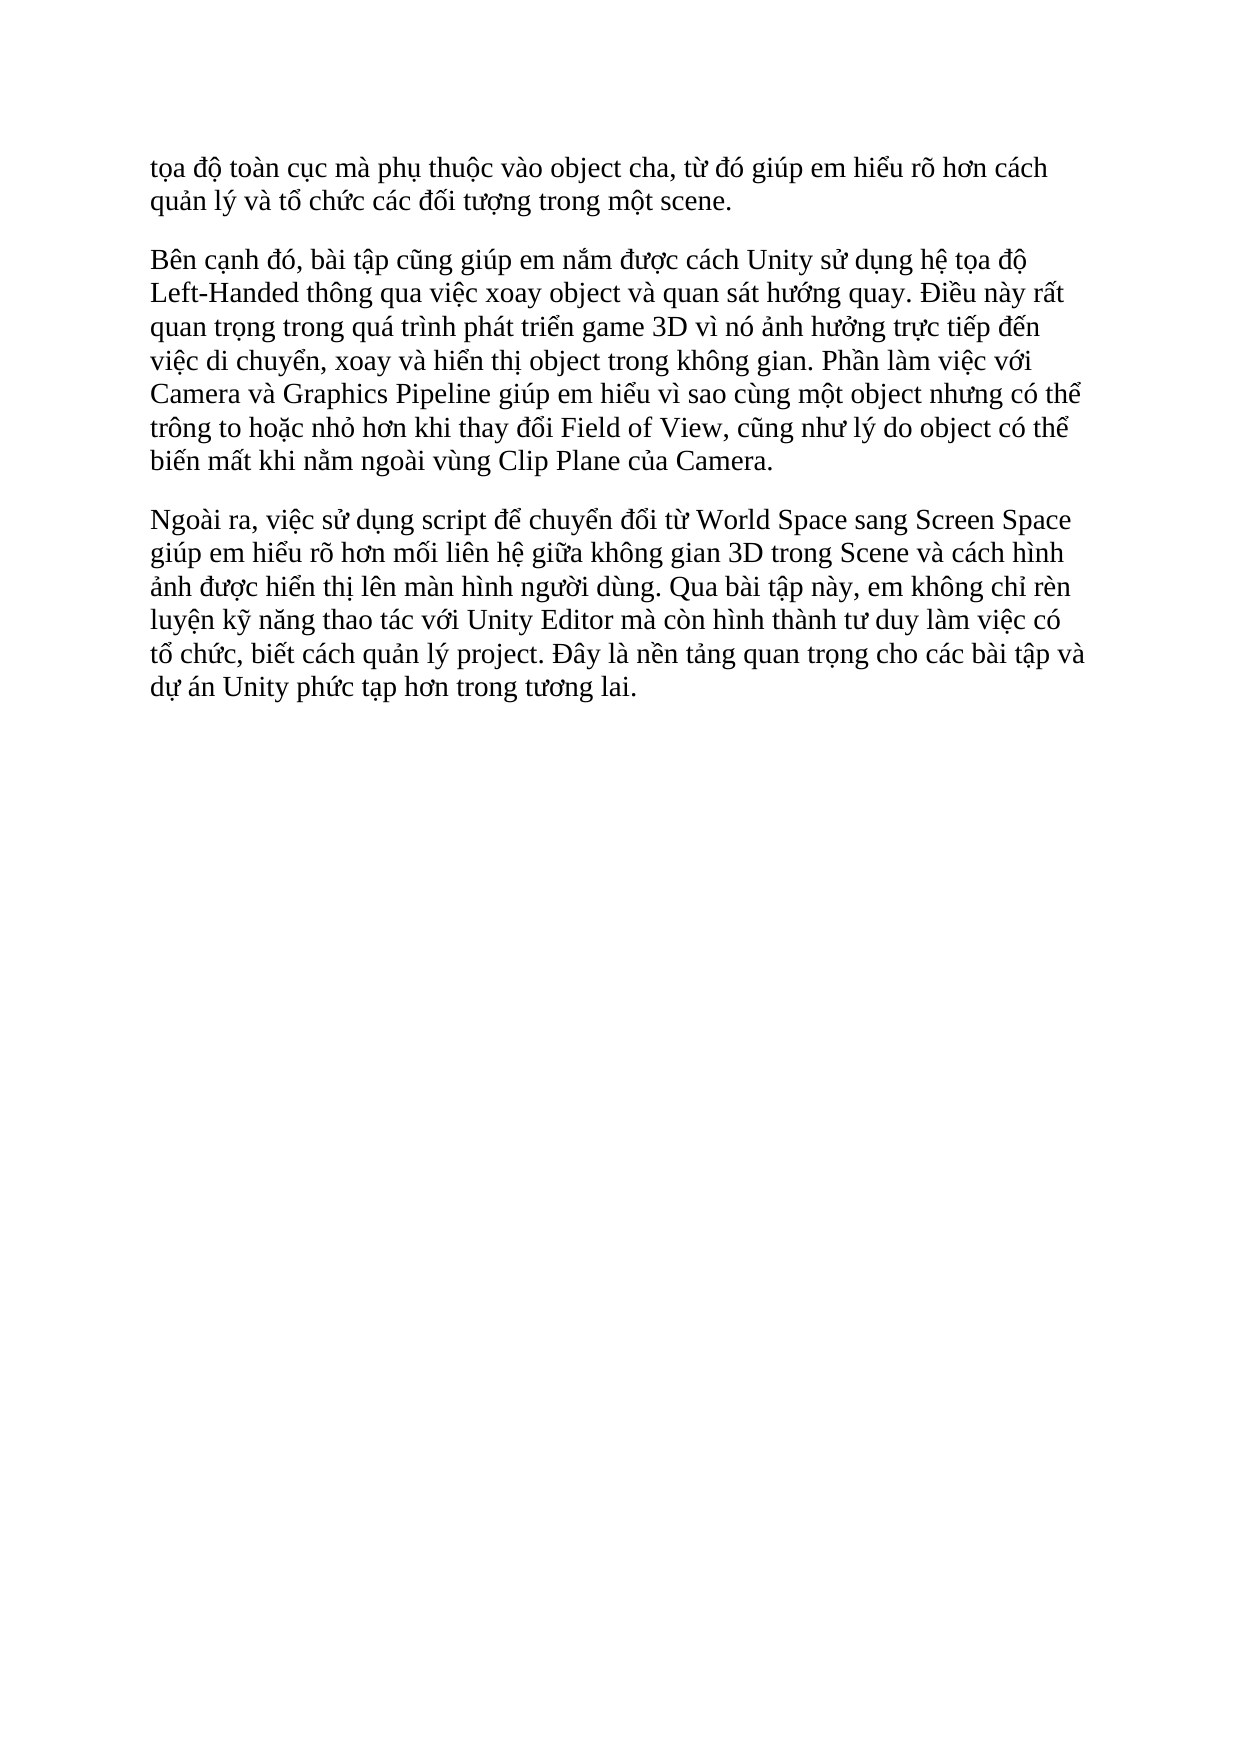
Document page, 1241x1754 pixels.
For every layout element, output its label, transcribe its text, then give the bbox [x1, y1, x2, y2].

text Ngoài ra, việc sử dụng script để chuyển đổi từ World Space sang Screen Space giúp em hiểu rõ hơn mối liên hệ giữa không gian 3D trong Scene và cách hình ảnh được hiển thị lên màn hình người dùng. Qua bài tập này, em không chỉ rèn luyện kỹ năng thao tác với Unity Editor mà còn hình thành tư duy làm việc có tổ chức, biết cách quản lý project. Đây là nền tảng quan trọng cho các bài tập và dự án Unity phức tạp hơn trong tương lai. [150, 502, 1090, 703]
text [150, 150, 1090, 217]
text Bên cạnh đó, bài tập cũng giúp em nắm được cách Unity sử dụng hệ tọa độ Left-Handed thông qua việc xoay object và quan sát hướng quay. Điều này rất quan trọng trong quá trình phát triển game 3D vì nó ảnh hưởng trực tiếp đến việc di chuyển, xoay và hiển thị object trong không gian. Phần làm việc với Camera và Graphics Pipeline giúp em hiểu vì sao cùng một object nhưng có thể trông to hoặc nhỏ hơn khi thay đổi Field of View, cũng như lý do object có thể biến mất khi nằm ngoài vùng Clip Plane của Camera. [150, 242, 1090, 477]
